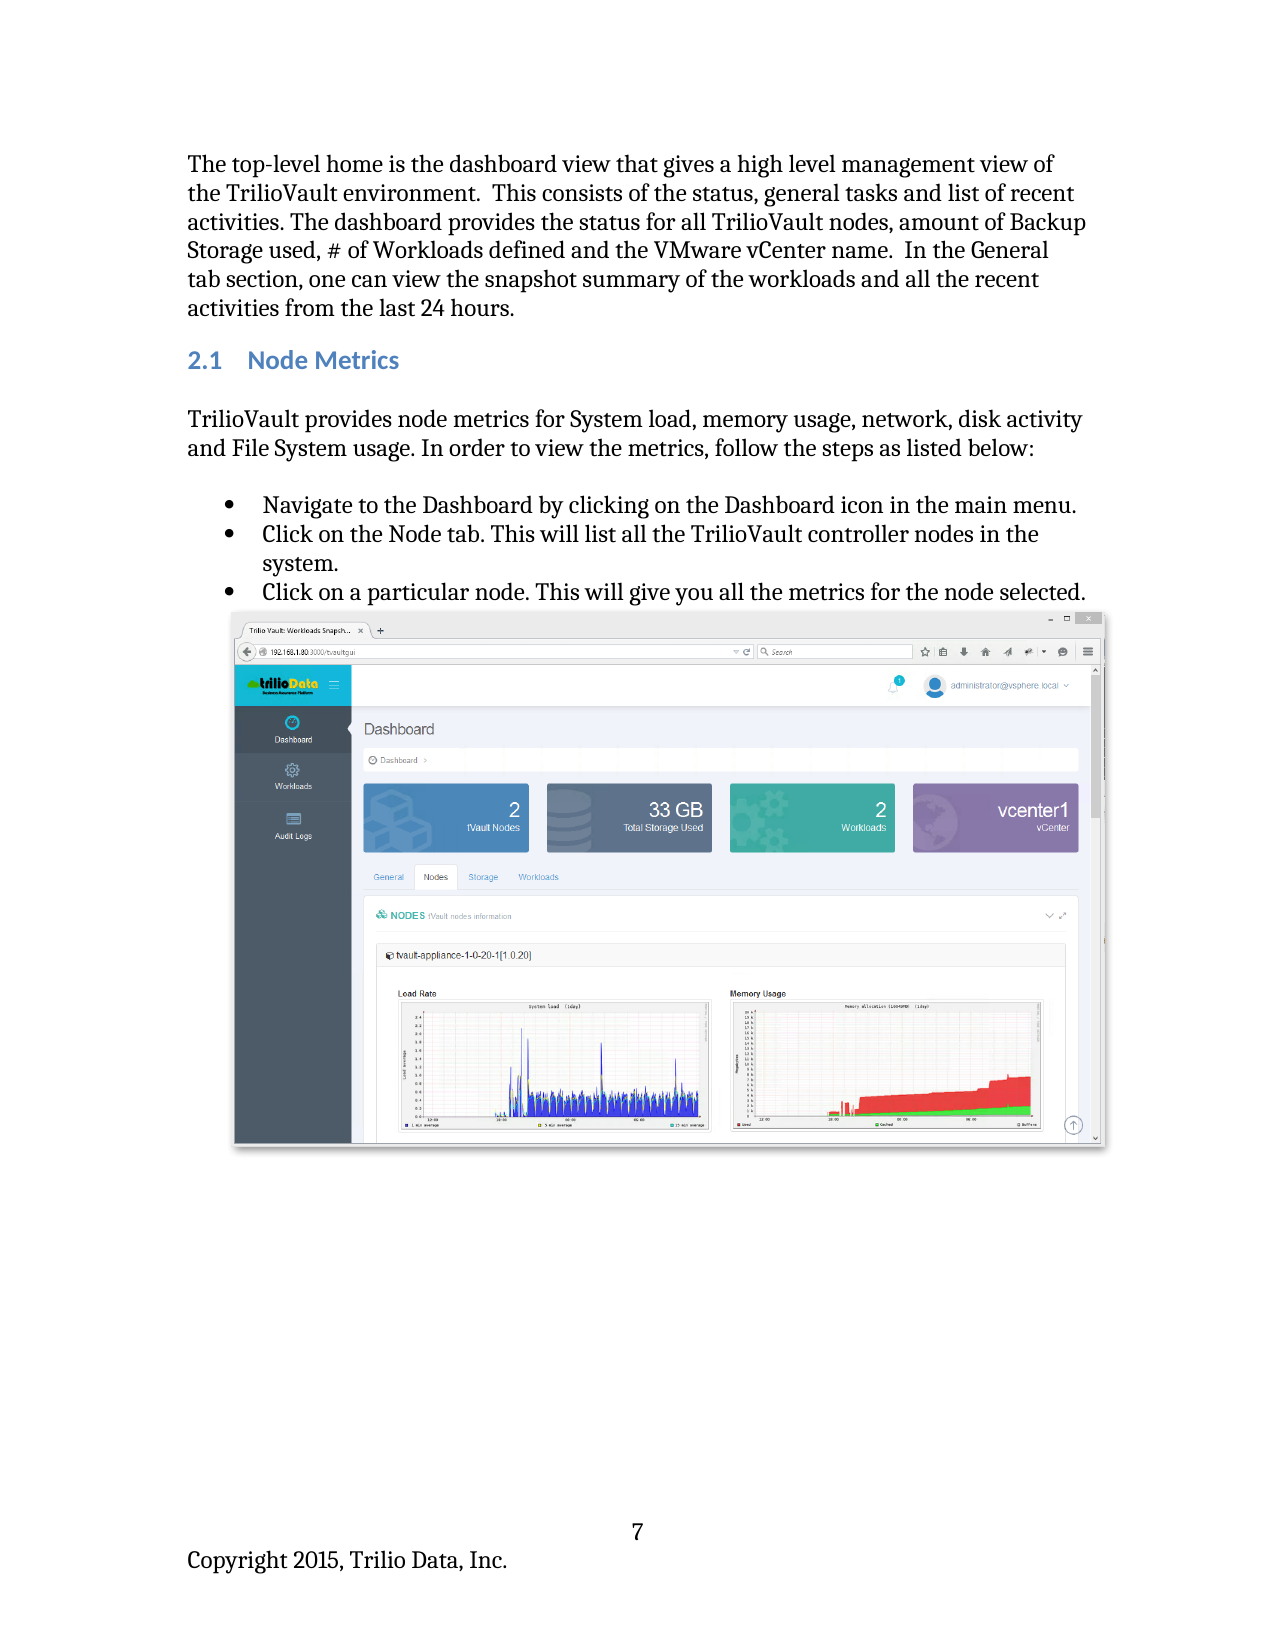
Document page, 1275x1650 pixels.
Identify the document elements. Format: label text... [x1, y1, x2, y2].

picture [231, 612, 1105, 1147]
text TrilioVault provides node metrics for System load, memory usage, network, disk activity and File System usage. In order to view the metrics, follow the steps as listed below: [187, 405, 1087, 463]
list Click on the Node tab. This will list all the TrilioVault controller nodes in the system. [225, 520, 1087, 578]
list Click on a particular node. This will give you all the metrics for the node selected. [225, 578, 1087, 606]
text The top-level home is the dashboard view that gives a high level management view of the TrilioVault environment. This consists of the status, general tasks and list of recent activities. The dashboard provides the status for all TrilioVault nodes, amount of Backup Storage used, # of Workloads defined and the VMware vCenter name. In the General tab section, one can view the snapshot summary of the workloads and all the recent activities from the last 24 hours. [187, 150, 1087, 322]
list Navigate to the Dashboard by clicking on the Dashboard icon in the main menu. [225, 491, 1087, 520]
subtitle Node Metrics [187, 343, 1087, 376]
